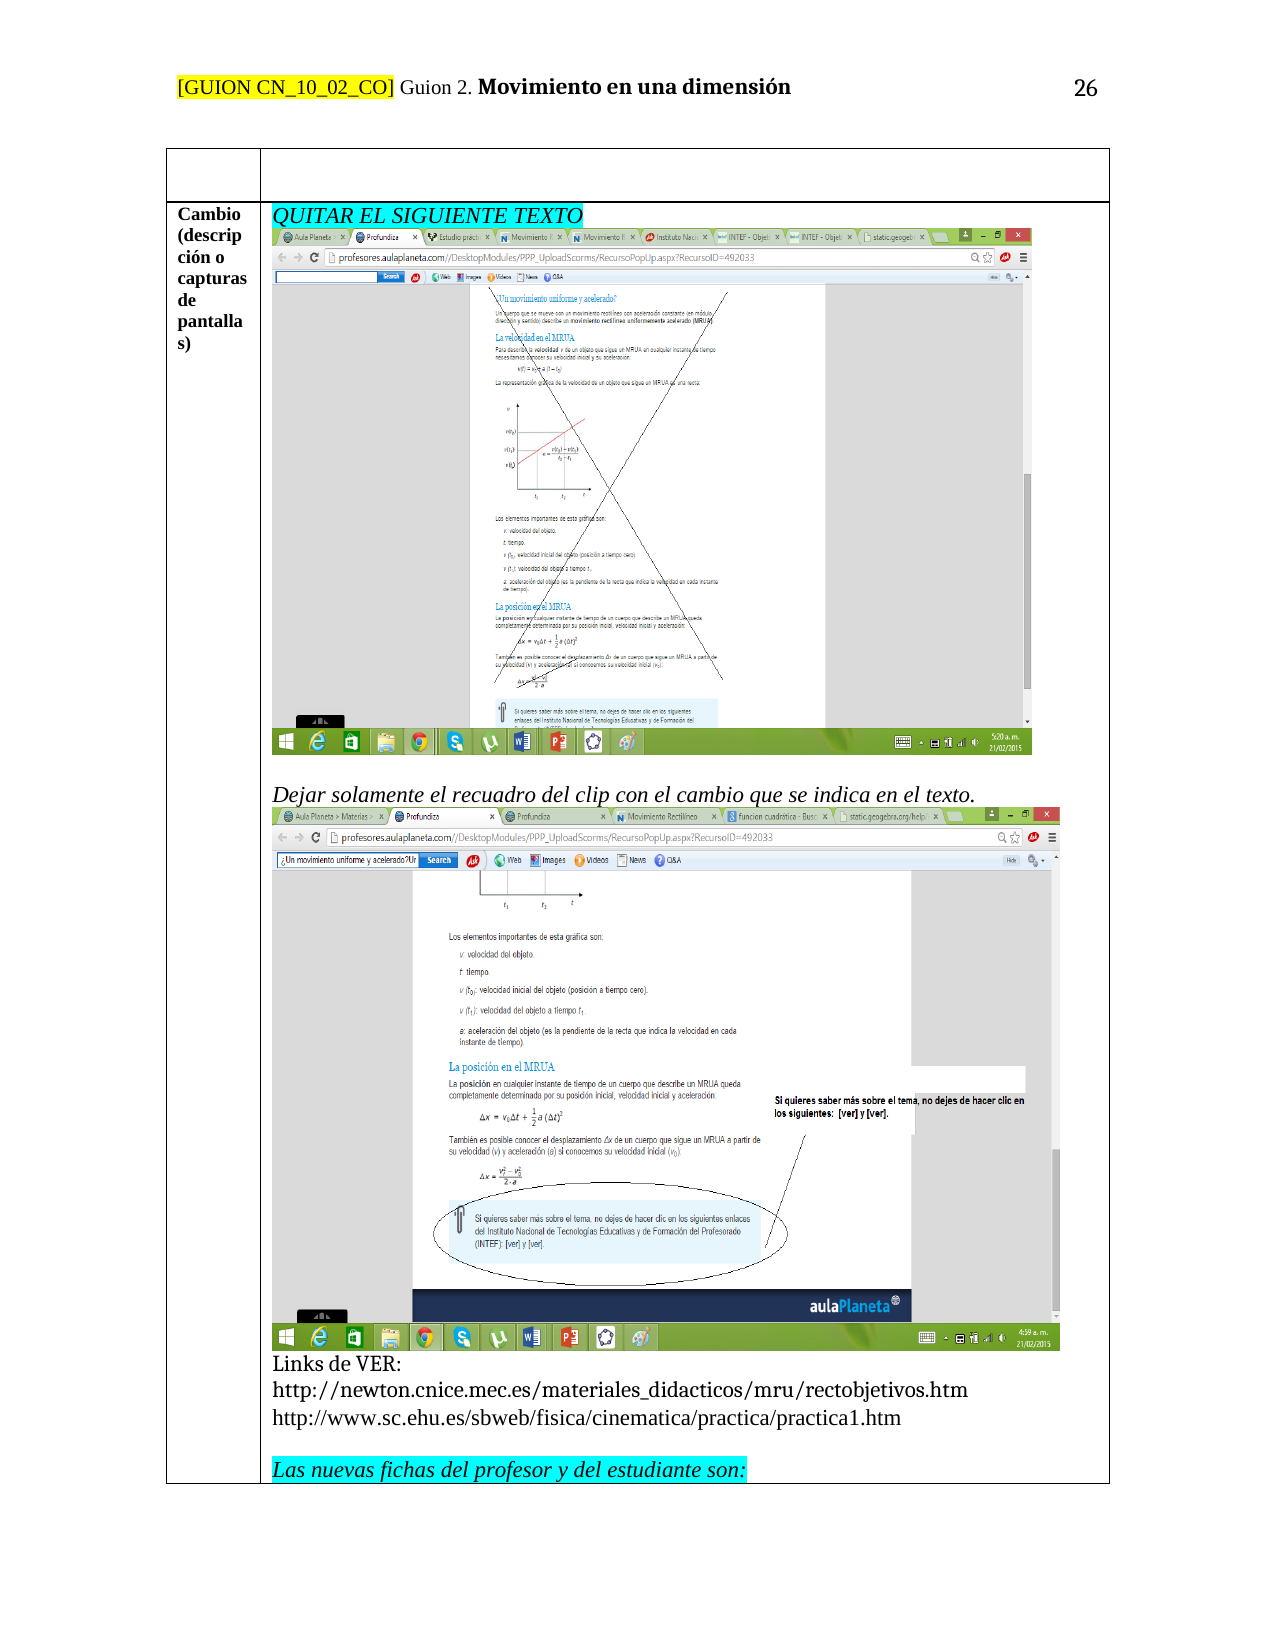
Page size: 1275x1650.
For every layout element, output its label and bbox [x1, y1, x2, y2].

picture [272, 228, 1032, 755]
table_cell [261, 149, 1109, 201]
table_cell [167, 149, 260, 201]
table_cell [261, 203, 1109, 1483]
table_cell [167, 203, 260, 1483]
picture [272, 807, 1060, 1351]
